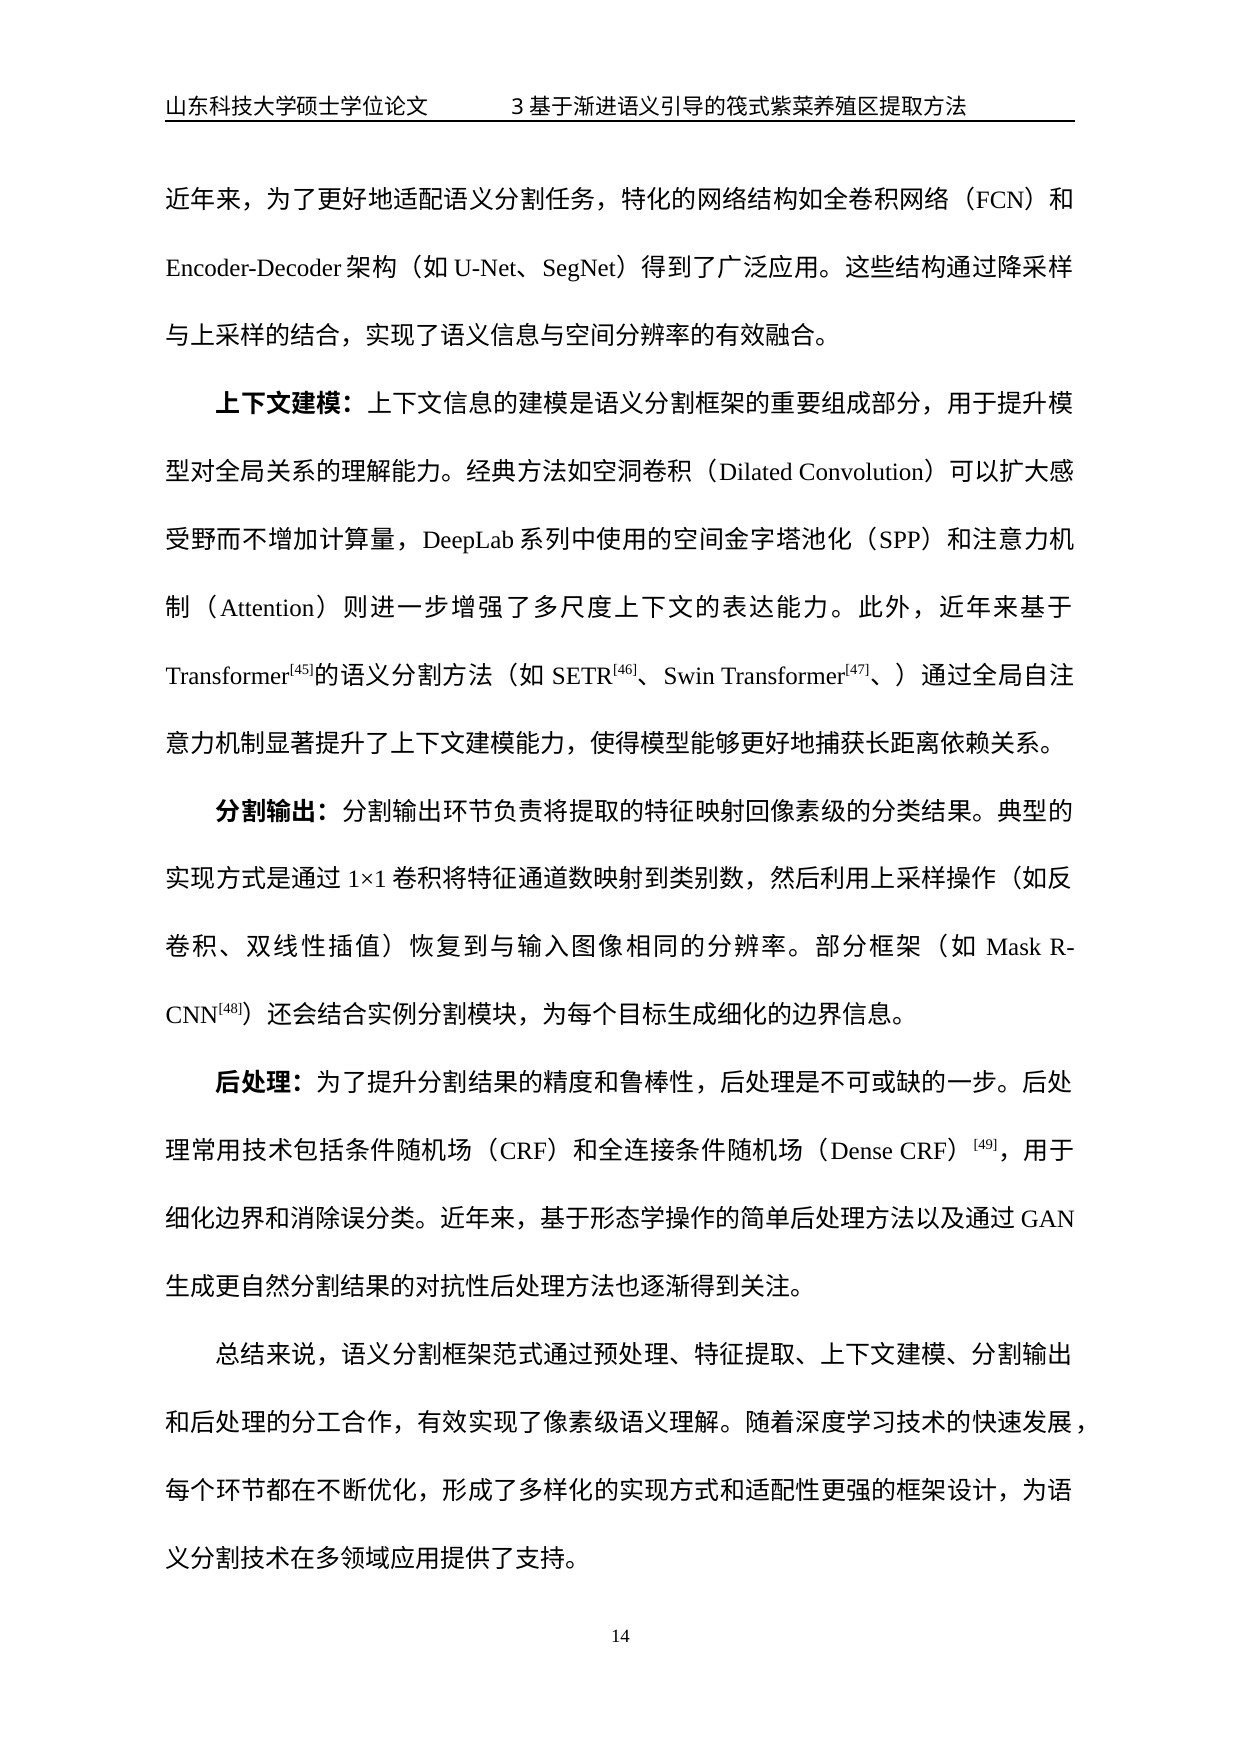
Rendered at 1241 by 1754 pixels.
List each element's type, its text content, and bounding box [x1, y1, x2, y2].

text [165, 164, 1075, 368]
text 总结来说，语义分割框架范式通过预处理、特征提取、上下文建模、分割输出和后处理的分工合作，有效实现了像素级语义理解。随着深度学习技术的快速发展，每个环节都在不断优化，形成了多样化的实现方式和适配性更强的框架设计，为语义分割技术在多领域应用提供了支持。 [165, 1318, 1075, 1590]
text 后处理：为了提升分割结果的精度和鲁棒性，后处理是不可或缺的一步。后处理常用技术包括条件随机场（CRF）和全连接条件随机场（Dense CRF）[49]，用于细化边界和消除误分类。近年来，基于形态学操作的简单后处理方法以及通过GAN生成更自然分割结果的对抗性后处理方法也逐渐得到关注。 [165, 1047, 1075, 1318]
text 上下文建模：上下文信息的建模是语义分割框架的重要组成部分，用于提升模型对全局关系的理解能力。经典方法如空洞卷积（Dilated Convolution）可以扩大感受野而不增加计算量，DeepLab系列中使用的空间金字塔池化（SPP）和注意力机制（Attention）则进一步增强了多尺度上下文的表达能力。此外，近年来基于Transformer[45]的语义分割方法（如 SETR[46]、Swin Transformer[47]、）通过全局自注意力机制显著提升了上下文建模能力，使得模型能够更好地捕获长距离依赖关系。 [165, 368, 1075, 775]
text 分割输出：分割输出环节负责将提取的特征映射回像素级的分类结果。典型的实现方式是通过1×1卷积将特征通道数映射到类别数，然后利用上采样操作（如反卷积、双线性插值）恢复到与输入图像相同的分辨率。部分框架（如Mask R-CNN[48]）还会结合实例分割模块，为每个目标生成细化的边界信息。 [165, 775, 1075, 1047]
